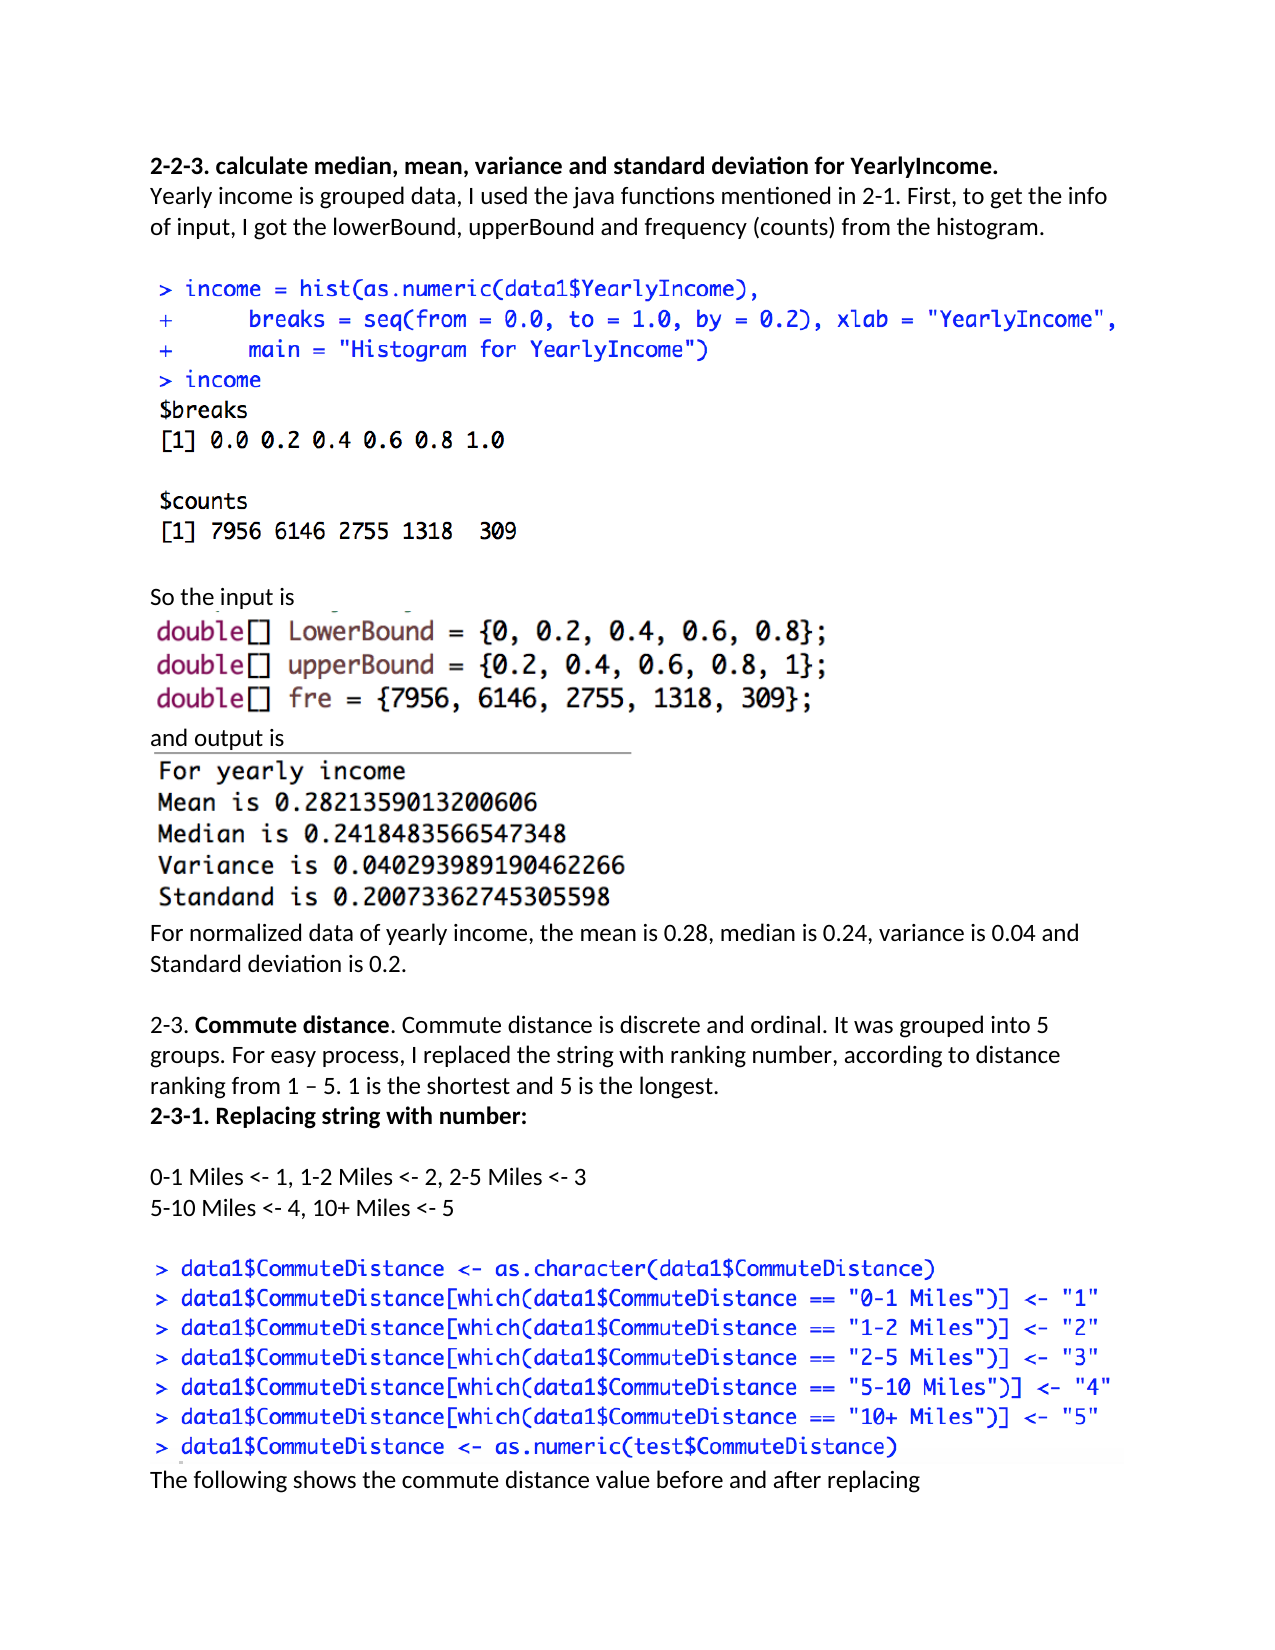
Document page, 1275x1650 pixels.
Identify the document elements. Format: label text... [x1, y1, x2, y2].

text Yearly income is grouped data, I used the java functions mentioned in 2-1. First, to get the info of input, I got the lowerBound, upperBound and frequency (counts) from the histogram. [150, 181, 1125, 242]
text and output is [150, 722, 1125, 753]
text The following shows the commute distance value before and after replacing [150, 1464, 1125, 1494]
text So the input is [150, 581, 1125, 612]
text 2-3. Commute distance. Commute distance is discrete and ordinal. It was grouped into 5 groups. For easy process, I replaced the string with ranking number, according to distance ranking from 1 – 5. 1 is the shortest and 5 is the longest. [150, 1009, 1125, 1101]
picture [150, 752, 632, 918]
text 2-3-1. Replacing string with number: [150, 1101, 1125, 1131]
text 0-1 Miles <- 1, 1-2 Miles <- 2, 2-5 Miles <- 3 [150, 1162, 1125, 1192]
text For normalized data of yearly income, the mean is 0.28, median is 0.24, variance is 0.04 and Standard deviation is 0.2. [150, 917, 1125, 978]
picture [150, 611, 834, 722]
picture [150, 272, 1125, 551]
picture [150, 1253, 1125, 1464]
text 2-2-3. calculate median, mean, variance and standard deviation for YearlyIncome. [150, 150, 1125, 181]
text 5-10 Miles <- 4, 10+ Miles <- 5 [150, 1192, 1125, 1223]
